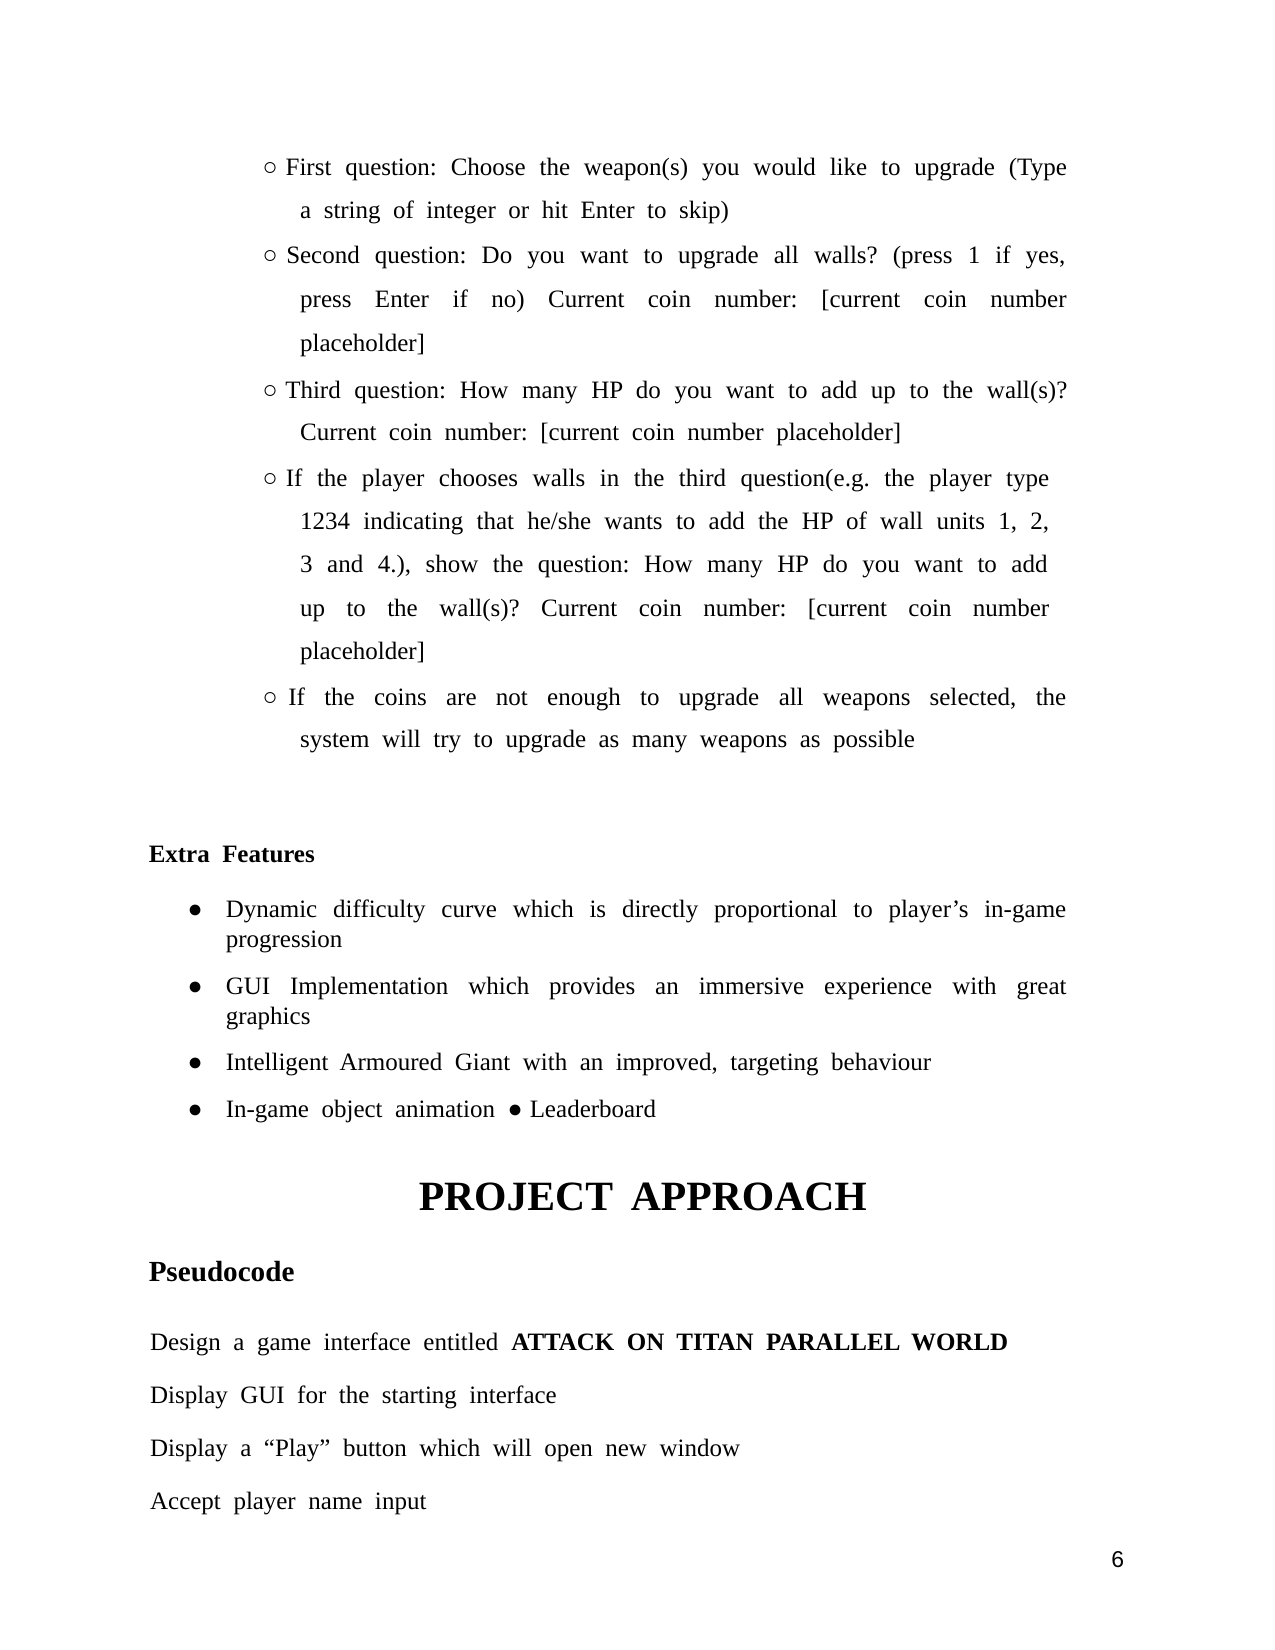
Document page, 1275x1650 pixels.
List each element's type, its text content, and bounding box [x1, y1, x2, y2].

text ○ First question: Choose the weapon(s) you would like to upgrade (Type a string of integer or hit Enter to skip) [262, 152, 1068, 224]
subtitle Pseudocode [148, 1254, 973, 1288]
list GUI Implementation which provides an immersive experience with great graphics [187, 971, 1068, 1030]
text Display a “Play” button which will open new window [150, 1433, 1068, 1462]
text ○ Third question: How many HP do you want to add up to the wall(s)? Current coin number: [current coin number placeholder] [262, 375, 1068, 446]
list Intelligent Armoured Giant with an improved, targeting behaviour [187, 1047, 1068, 1075]
text ○ If the coins are not enough to upgrade all weapons selected, the system will try to upgrade as many weapons as possible [262, 682, 1068, 753]
text Design a game interface entitled ATTACK ON TITAN PARALLEL WORLD [150, 1327, 1068, 1356]
text Accept player name input [150, 1486, 1068, 1515]
text Display GUI for the starting interface [150, 1380, 1068, 1409]
list Dynamic difficulty curve which is directly proportional to player’s in-game progression [187, 894, 1068, 953]
text ○ Second question: Do you want to upgrade all walls? (press 1 if yes, press Enter if no) Current coin number: [current coin number placeholder] [262, 240, 1068, 357]
text ○ If the player chooses walls in the third question(e.g. the player type 1234 indicating that he/she wants to add the HP of wall units 1, 2, 3 and 4.), show the question: How many HP do you want to add up to the wall(s)? Current coin number: [current coin number placeholder] [262, 463, 1050, 664]
subtitle Extra Features [148, 839, 747, 868]
subtitle PROJECT APPROACH [150, 1172, 867, 1219]
list In-game object animation ● Leaderboard [187, 1094, 1068, 1122]
